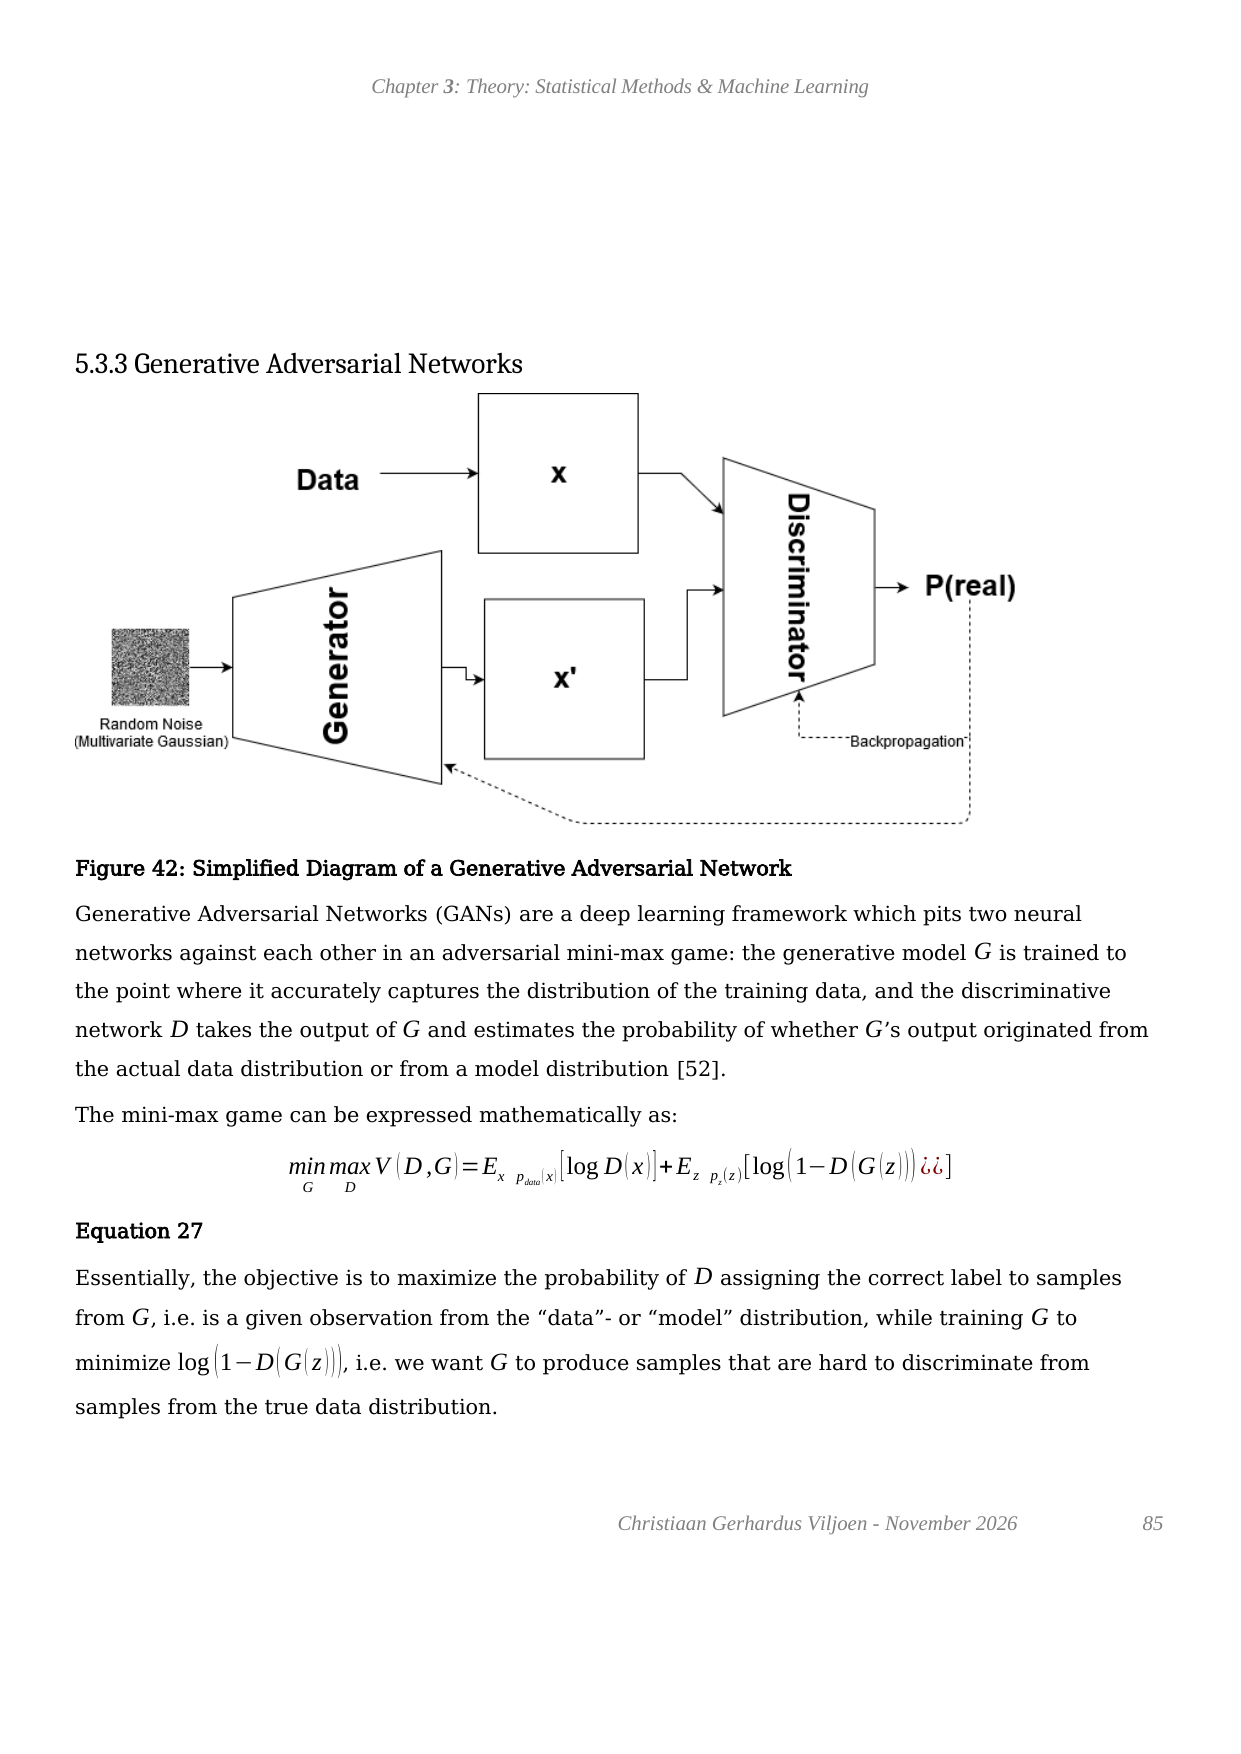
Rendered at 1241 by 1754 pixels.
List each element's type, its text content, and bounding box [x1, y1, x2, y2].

text The mini-max game can be expressed mathematically as: [75, 1102, 1165, 1127]
subtitle Generative Adversarial Networks [75, 347, 1165, 381]
text Figure 42: Simplified Diagram of a Generative Adversarial Network [75, 855, 1165, 880]
text Generative Adversarial Networks (GANs) are a deep learning framework which pits two neural networks against each other in an adversarial mini-max game: the generative model is trained to the point where it accurately captures the distribution of the training data, and the discriminative network takes the output of and estimates the probability of whether ’s output originated from the actual data distribution or from a model distribution . [75, 901, 1165, 1081]
picture [75, 393, 1016, 834]
text Equation 27 [75, 1217, 1165, 1242]
text Essentially, the objective is to maximize the probability of assigning the correct label to samples from , i.e. is a given observation from the “data”- or “model” distribution, while training to minimize , i.e. we want to produce samples that are hard to discriminate from samples from the true data distribution. [75, 1263, 1165, 1418]
